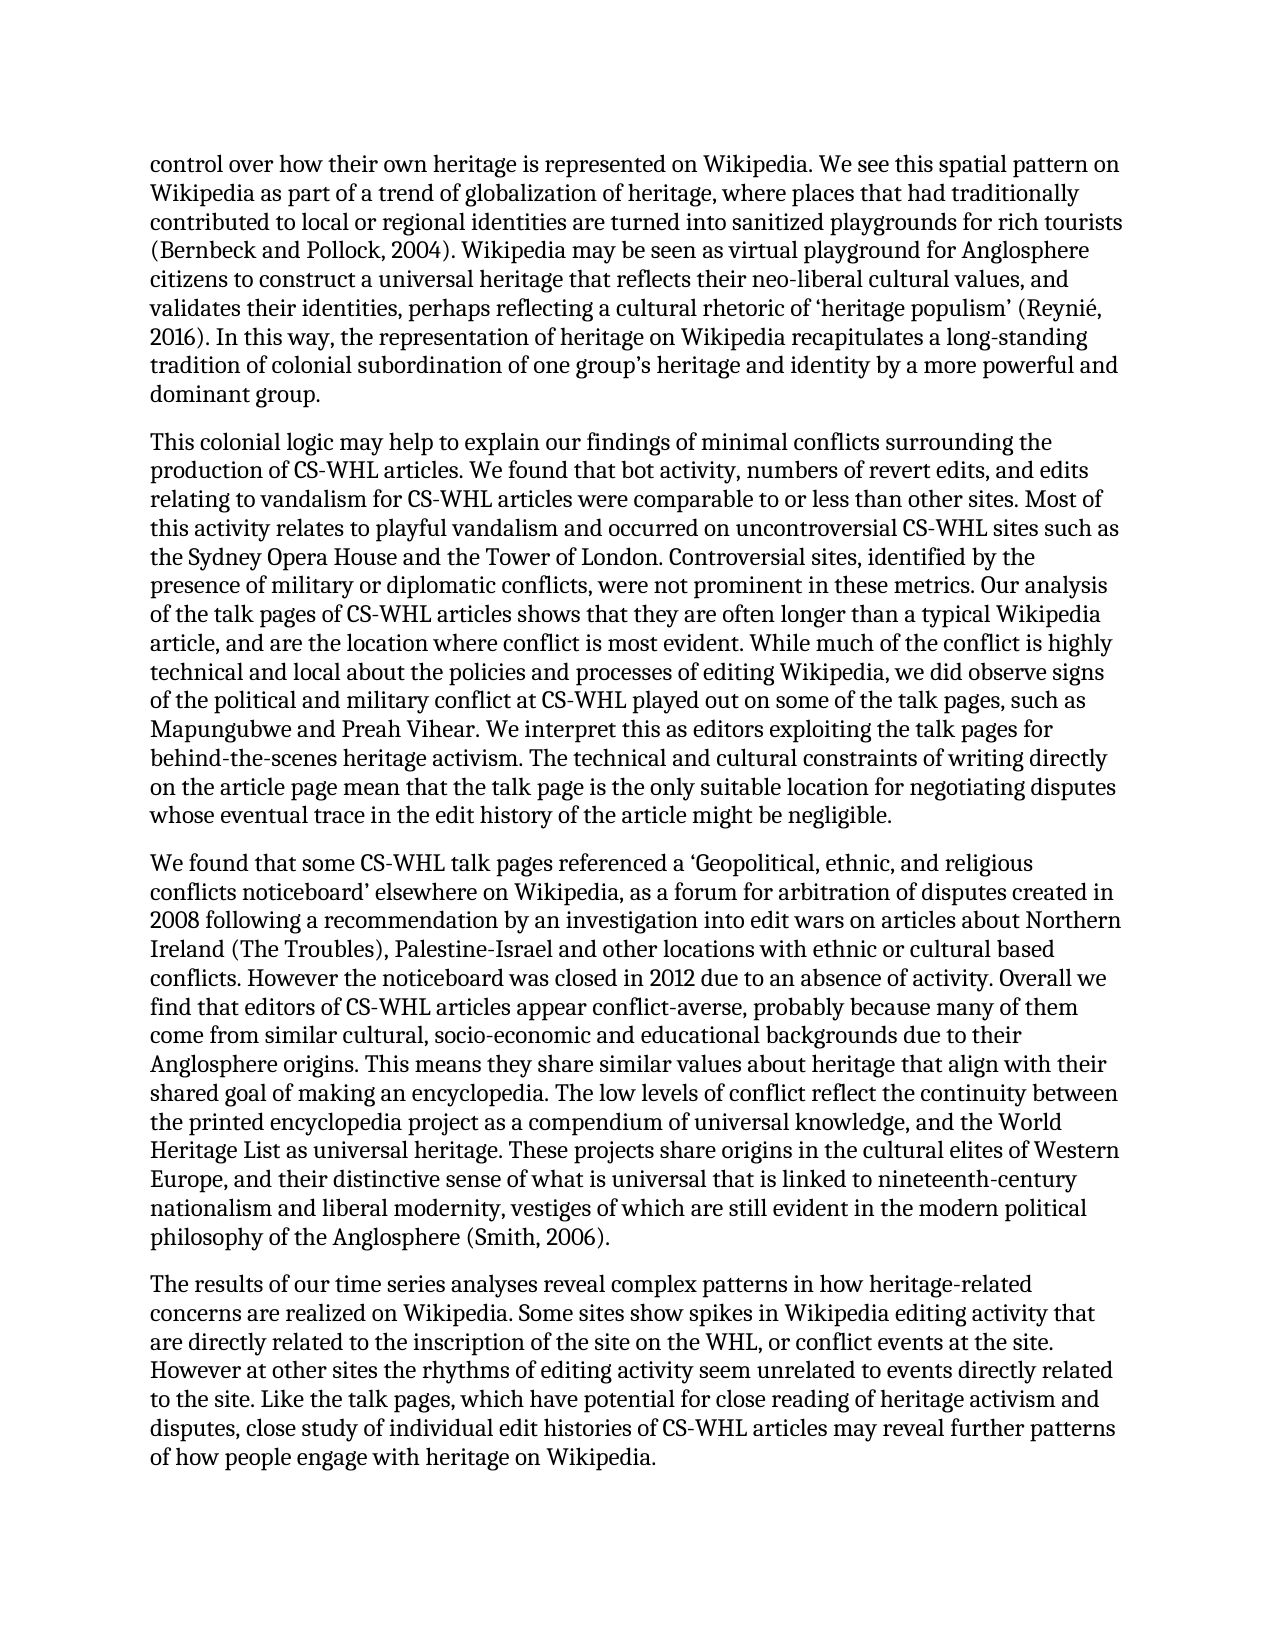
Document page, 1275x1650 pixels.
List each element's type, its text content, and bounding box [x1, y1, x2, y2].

text The results of our time series analyses reveal complex patterns in how heritage-related concerns are realized on Wikipedia. Some sites show spikes in Wikipedia editing activity that are directly related to the inscription of the site on the WHL, or conflict events at the site. However at other sites the rhythms of editing activity seem unrelated to events directly related to the site. Like the talk pages, which have potential for close reading of heritage activism and disputes, close study of individual edit histories of CS-WHL articles may reveal further patterns of how people engage with heritage on Wikipedia. [150, 1270, 1125, 1471]
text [150, 150, 1125, 409]
text This colonial logic may help to explain our findings of minimal conflicts surrounding the production of CS-WHL articles. We found that bot activity, numbers of revert edits, and edits relating to vandalism for CS-WHL articles were comparable to or less than other sites. Most of this activity relates to playful vandalism and occurred on uncontroversial CS-WHL sites such as the Sydney Opera House and the Tower of London. Controversial sites, identified by the presence of military or diplomatic conflicts, were not prominent in these metrics. Our analysis of the talk pages of CS-WHL articles shows that they are often longer than a typical Wikipedia article, and are the location where conflict is most evident. While much of the conflict is highly technical and local about the policies and processes of editing Wikipedia, we did observe signs of the political and military conflict at CS-WHL played out on some of the talk pages, such as Mapungubwe and Preah Vihear. We interpret this as editors exploiting the talk pages for behind-the-scenes heritage activism. The technical and cultural constraints of writing directly on the article page mean that the talk page is the only suitable location for negotiating disputes whose eventual trace in the edit history of the article might be negligible. [150, 427, 1125, 830]
text We found that some CS-WHL talk pages referenced a ‘Geopolitical, ethnic, and religious conflicts noticeboard’ elsewhere on Wikipedia, as a forum for arbitration of disputes created in 2008 following a recommendation by an investigation into edit wars on articles about Northern Ireland (The Troubles), Palestine-Israel and other locations with ethnic or cultural based conflicts. However the noticeboard was closed in 2012 due to an absence of activity. Overall we find that editors of CS-WHL articles appear conflict-averse, probably because many of them come from similar cultural, socio-economic and educational backgrounds due to their Anglosphere origins. This means they share similar values about heritage that align with their shared goal of making an encyclopedia. The low levels of conflict reflect the continuity between the printed encyclopedia project as a compendium of universal knowledge, and the World Heritage List as universal heritage. These projects share origins in the cultural elites of Western Europe, and their distinctive sense of what is universal that is linked to nineteenth-century nationalism and liberal modernity, vestiges of which are still evident in the modern political philosophy of the Anglosphere (Smith, 2006). [150, 849, 1125, 1251]
